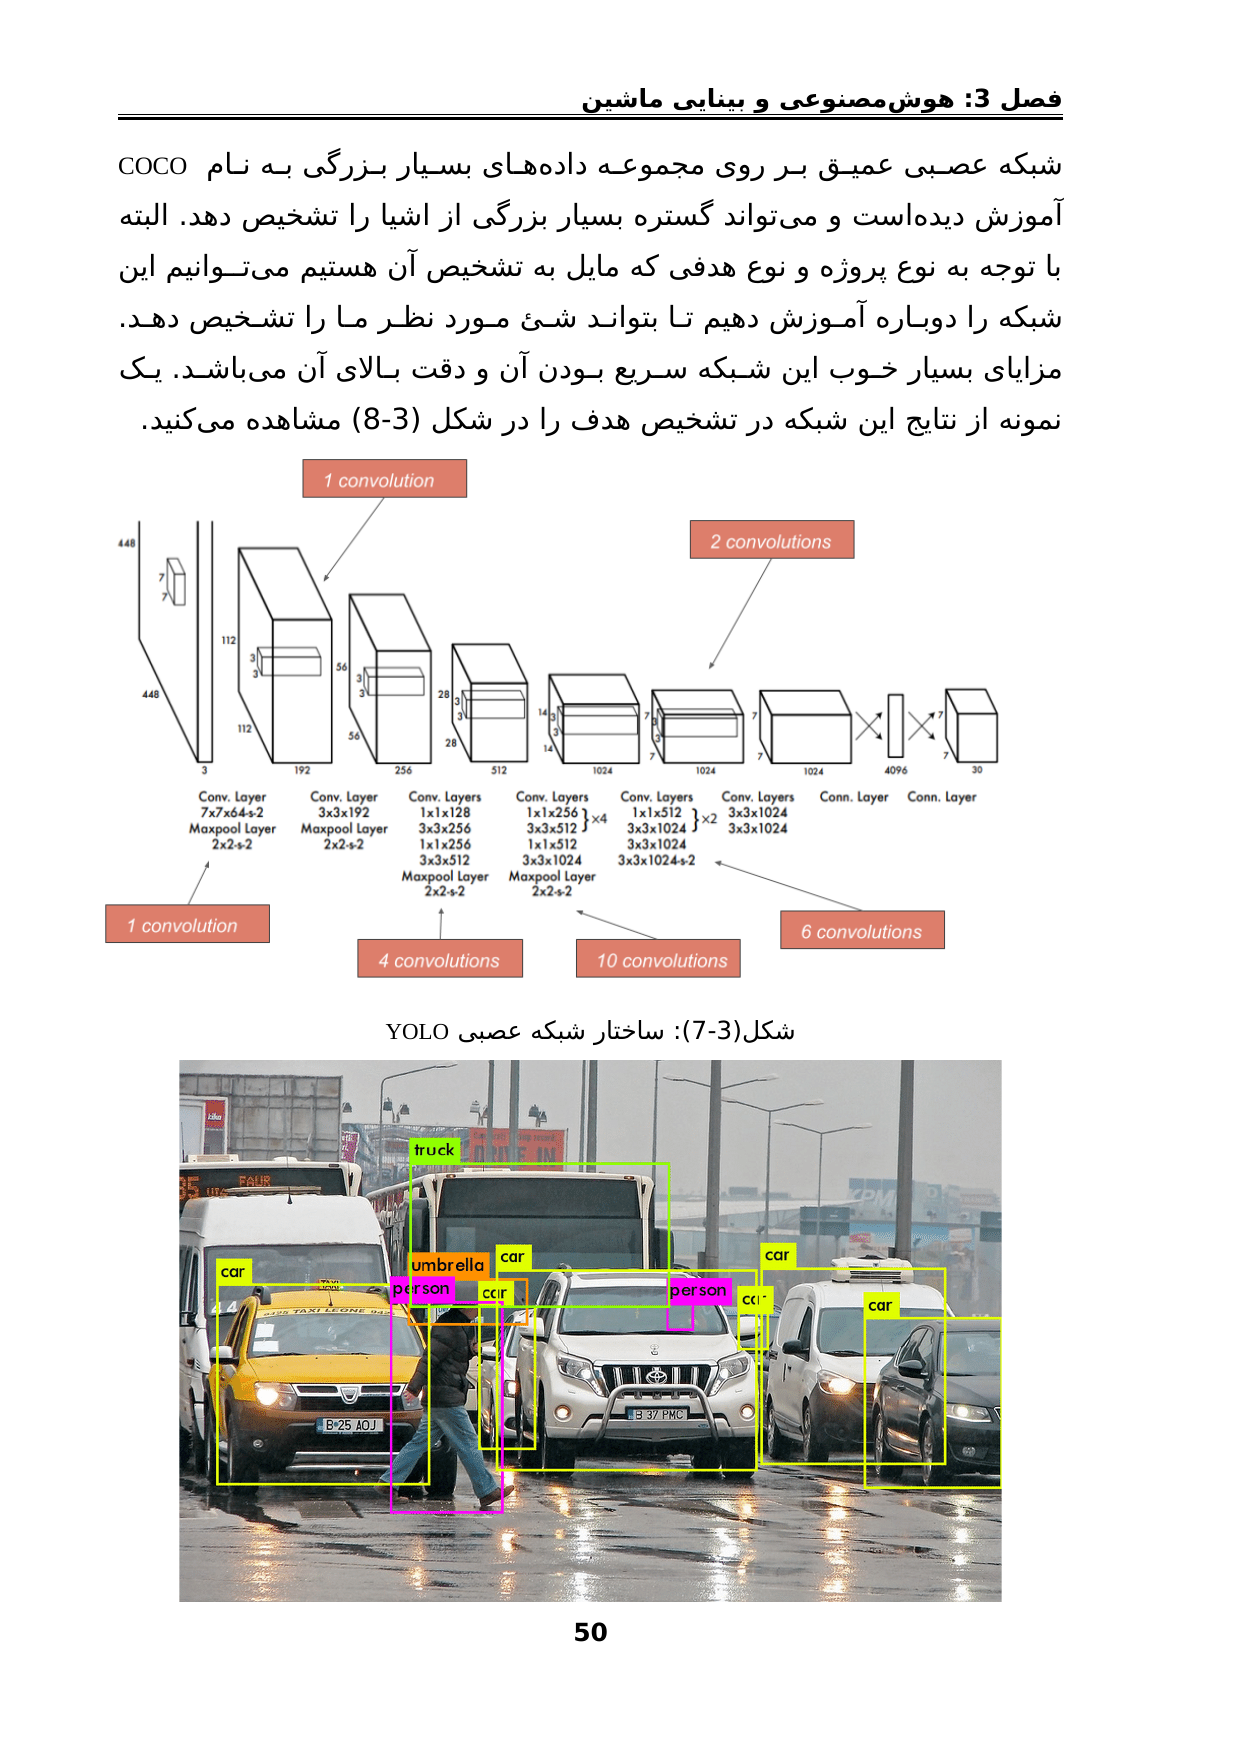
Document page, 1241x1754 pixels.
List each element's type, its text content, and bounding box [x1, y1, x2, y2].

picture [179, 1060, 1002, 1602]
text شکل(3-7): ساختار شبکه عصبی YOLO [118, 1016, 1063, 1045]
picture [88, 453, 1063, 1002]
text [118, 148, 1063, 436]
